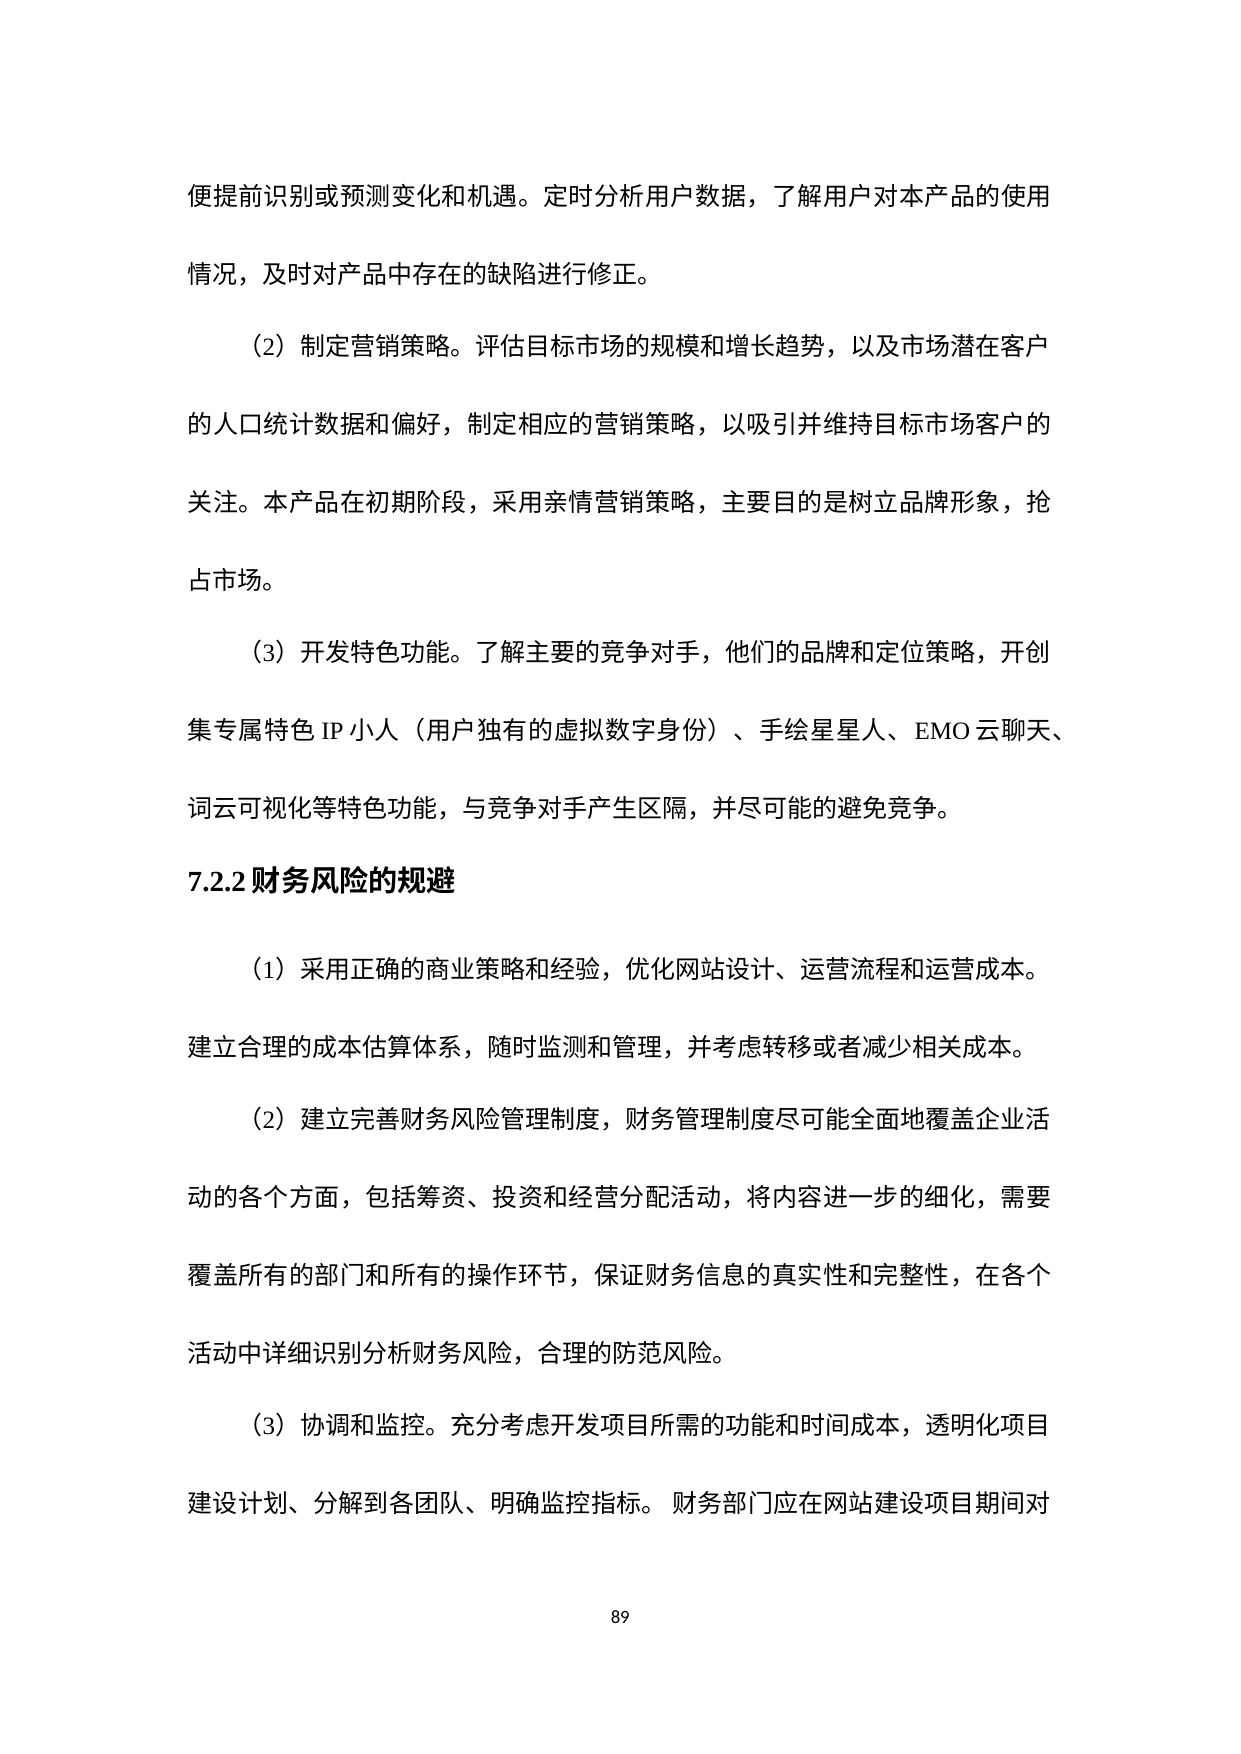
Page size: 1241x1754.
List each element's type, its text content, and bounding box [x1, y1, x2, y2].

text （2）制定营销策略。评估目标市场的规模和增长趋势，以及市场潜在客户的人口统计数据和偏好，制定相应的营销策略，以吸引并维持目标市场客户的关注。本产品在初期阶段，采用亲情营销策略，主要目的是树立品牌形象，抢占市场。 [187, 312, 1053, 611]
subtitle 7.2.2财务风险的规避 [187, 846, 1053, 911]
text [187, 162, 1053, 305]
text （3）开发特色功能。了解主要的竞争对手，他们的品牌和定位策略，开创集专属特色IP小人（用户独有的虚拟数字身份）、手绘星星人、EMO云聊天、词云可视化等特色功能，与竞争对手产生区隔，并尽可能的避免竞争。 [187, 618, 1053, 839]
text （2）建立完善财务风险管理制度，财务管理制度尽可能全面地覆盖企业活动的各个方面，包括筹资、投资和经营分配活动，将内容进一步的细化，需要覆盖所有的部门和所有的操作环节，保证财务信息的真实性和完整性，在各个活动中详细识别分析财务风险，合理的防范风险。 [187, 1085, 1053, 1384]
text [187, 1391, 1053, 1534]
text （1）采用正确的商业策略和经验，优化网站设计、运营流程和运营成本。建立合理的成本估算体系，随时监测和管理，并考虑转移或者减少相关成本。 [187, 935, 1053, 1078]
